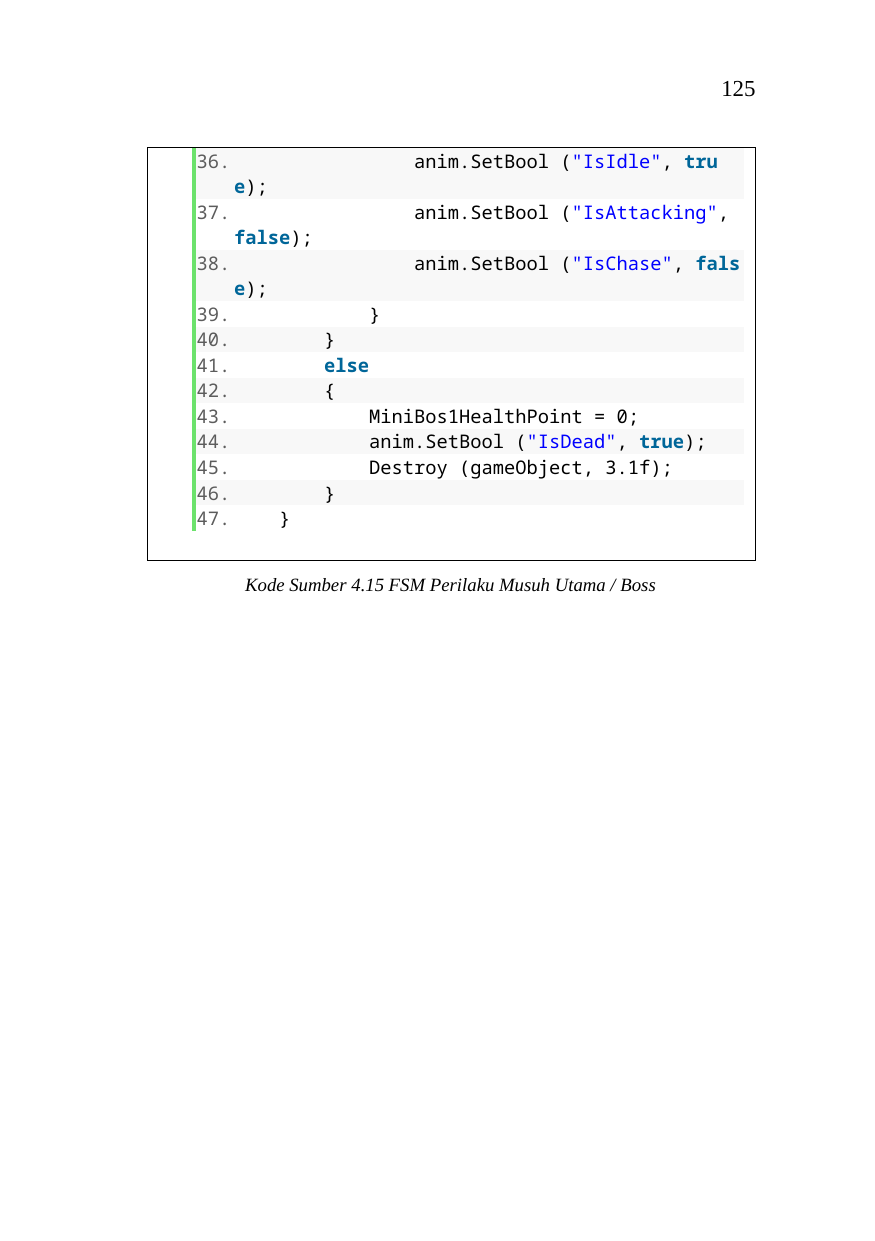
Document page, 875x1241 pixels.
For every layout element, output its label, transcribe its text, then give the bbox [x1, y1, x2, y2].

text Kode Sumber 4.15 FSM Perilaku Musuh Utama / Boss [147, 574, 755, 595]
